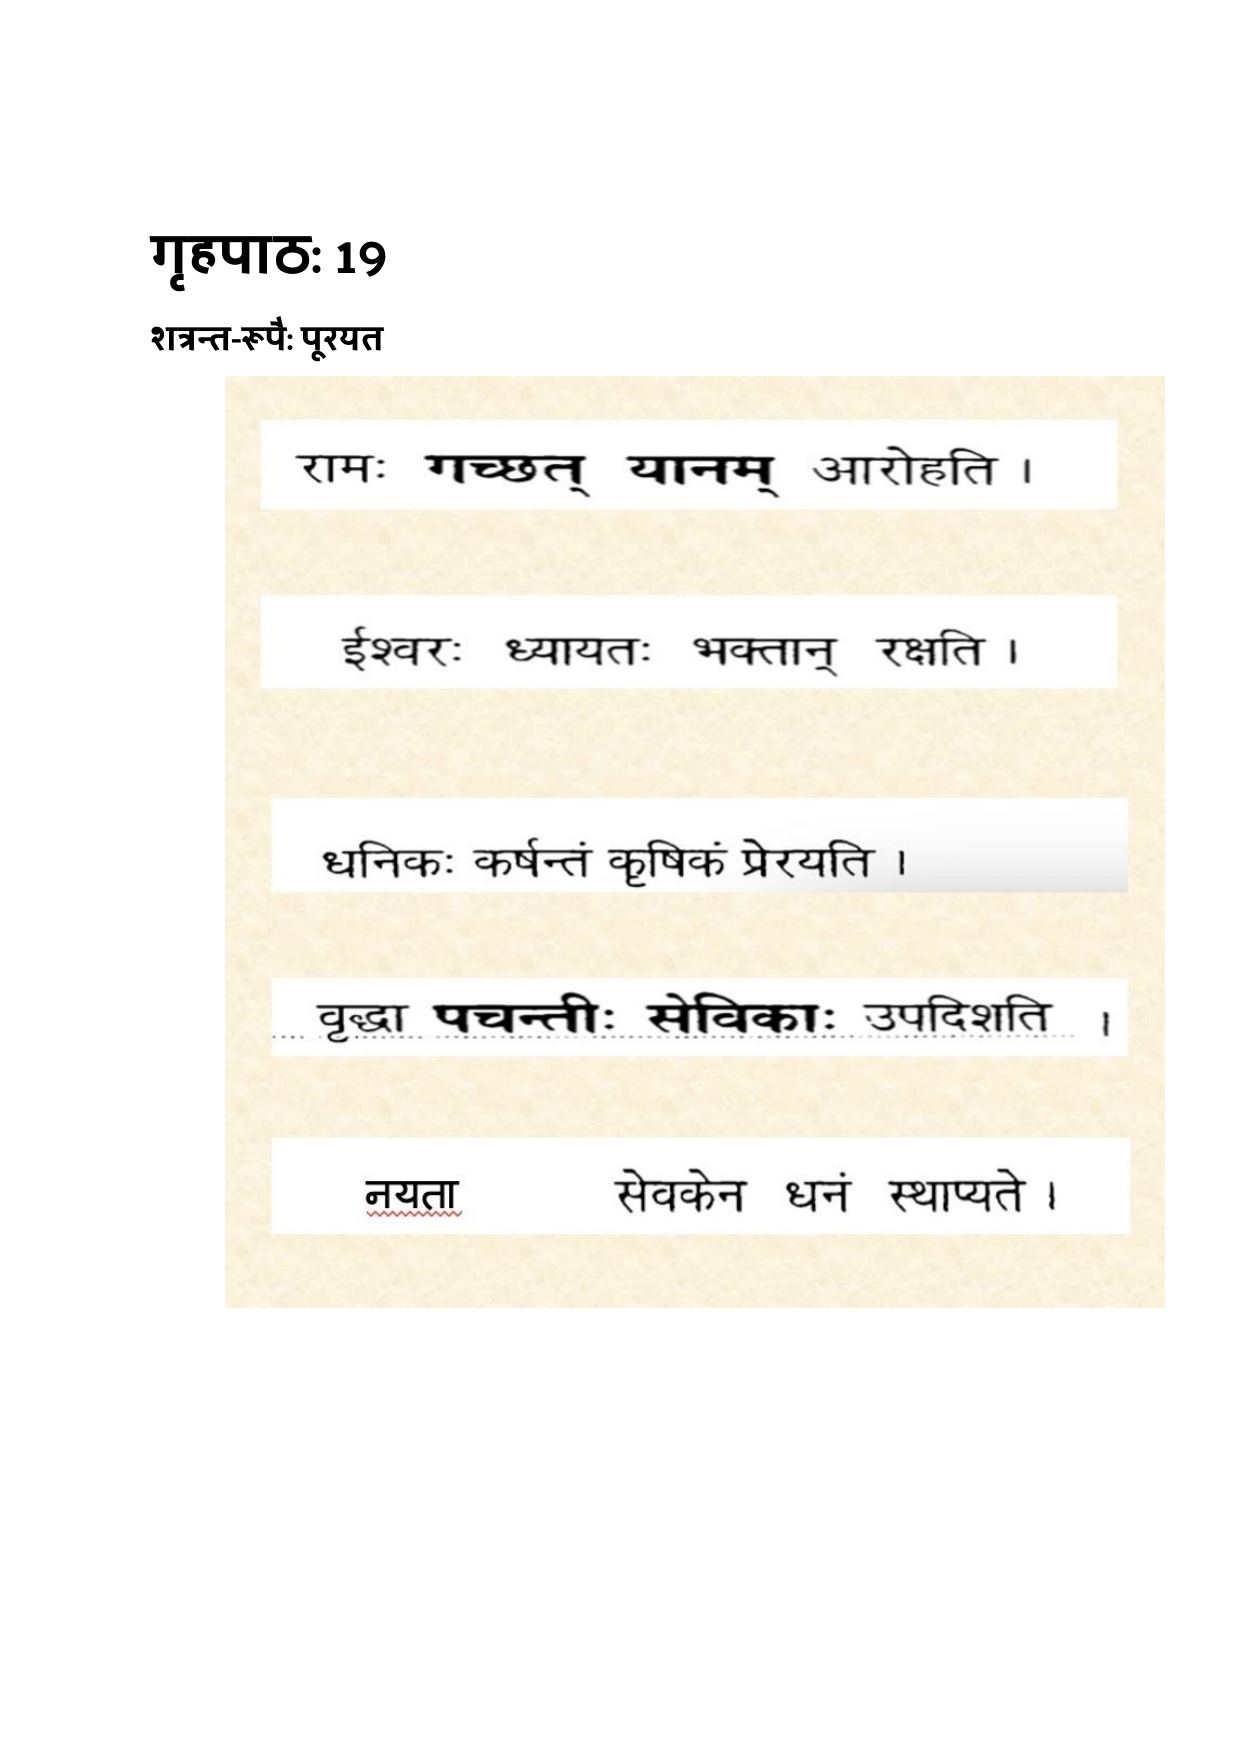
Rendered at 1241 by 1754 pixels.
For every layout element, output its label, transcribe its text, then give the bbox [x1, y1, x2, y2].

text शत्रन्त-रूपै: पूरयत [150, 307, 1090, 367]
title गृहपाठ: 19 [150, 202, 1090, 300]
picture [225, 376, 1166, 1308]
